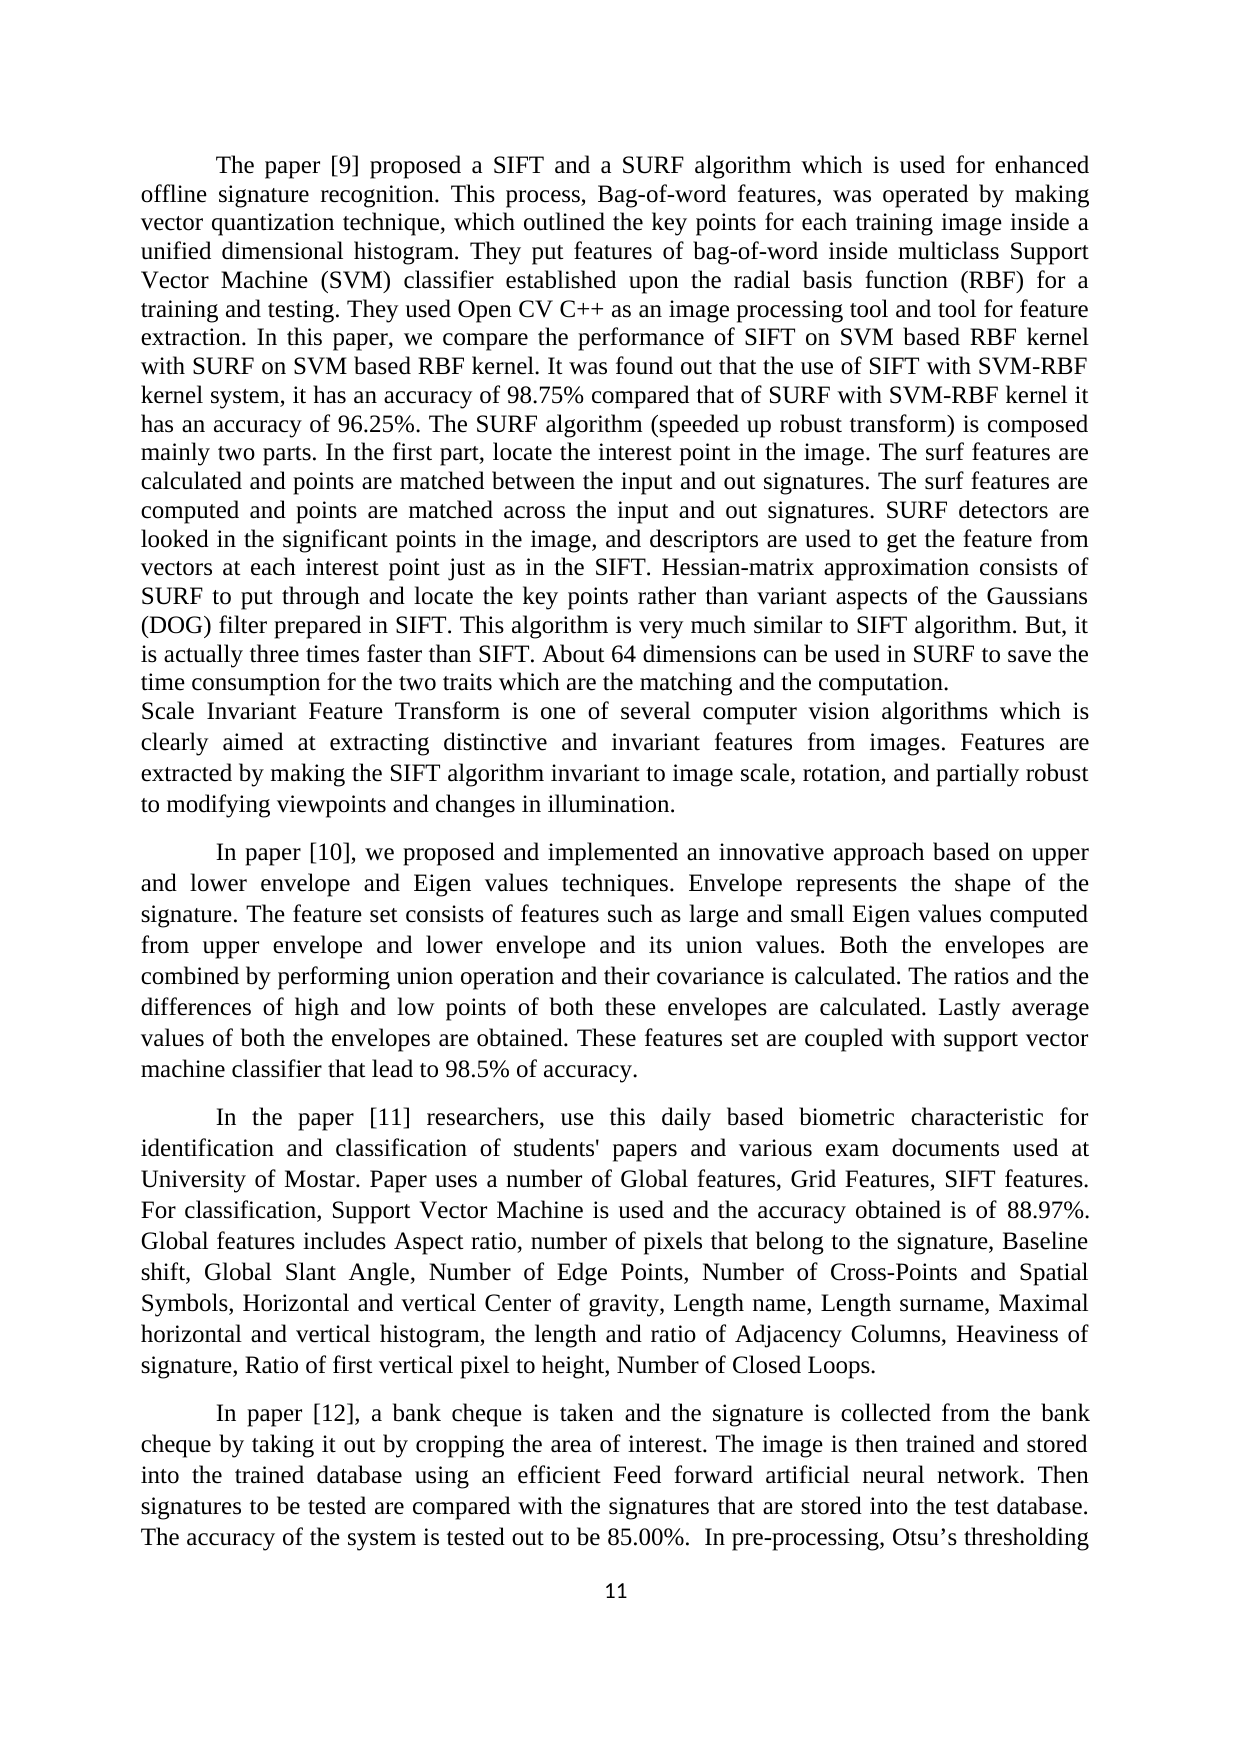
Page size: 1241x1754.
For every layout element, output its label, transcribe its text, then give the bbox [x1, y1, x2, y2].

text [141, 1398, 1090, 1551]
text Scale Invariant Feature Transform is one of several computer vision algorithms which is clearly aimed at extracting distinctive and invariant features from images. Features are extracted by making the SIFT algorithm invariant to image scale, rotation, and partially robust to modifying viewpoints and changes in illumination. [141, 696, 1090, 818]
text The paper [9] proposed a SIFT and a SURF algorithm which is used for enhanced offline signature recognition. This process, Bag-of-word features, was operated by making vector quantization technique, which outlined the key points for each training image inside a unified dimensional histogram. They put features of bag-of-word inside multiclass Support Vector Machine (SVM) classifier established upon the radial basis function (RBF) for a training and testing. They used Open CV C++ as an image processing tool and tool for feature extraction. In this paper, we compare the performance of SIFT on SVM based RBF kernel with SURF on SVM based RBF kernel. It was found out that the use of SIFT with SVM-RBF kernel system, it has an accuracy of 98.75% compared that of SURF with SVM-RBF kernel it has an accuracy of 96.25%. The SURF algorithm (speeded up robust transform) is composed mainly two parts. In the first part, locate the interest point in the image. The surf features are calculated and points are matched between the input and out signatures. The surf features are computed and points are matched across the input and out signatures. SURF detectors are looked in the significant points in the image, and descriptors are used to get the feature from vectors at each interest point just as in the SIFT. Hessian-matrix approximation consists of SURF to put through and locate the key points rather than variant aspects of the Gaussians (DOG) filter prepared in SIFT. This algorithm is very much similar to SIFT algorithm. But, it is actually three times faster than SIFT. About 64 dimensions can be used in SURF to save the time consumption for the two traits which are the matching and the computation. [141, 150, 1090, 696]
text In paper [10], we proposed and implemented an innovative approach based on upper and lower envelope and Eigen values techniques. Envelope represents the shape of the signature. The feature set consists of features such as large and small Eigen values computed from upper envelope and lower envelope and its union values. Both the envelopes are combined by performing union operation and their covariance is calculated. The ratios and the differences of high and low points of both these envelopes are calculated. Lastly average values of both the envelopes are obtained. These features set are coupled with support vector machine classifier that lead to 98.5% of accuracy. [141, 837, 1090, 1083]
text In the paper [11] researchers, use this daily based biometric characteristic for identification and classification of students' papers and various exam documents used at University of Mostar. Paper uses a number of Global features, Grid Features, SIFT features. For classification, Support Vector Machine is used and the accuracy obtained is of 88.97%. Global features includes Aspect ratio, number of pixels that belong to the signature, Baseline shift, Global Slant Angle, Number of Edge Points, Number of Cross-Points and Spatial Symbols, Horizontal and vertical Center of gravity, Length name, Length surname, Maximal horizontal and vertical histogram, the length and ratio of Adjacency Columns, Heaviness of signature, Ratio of first vertical pixel to height, Number of Closed Loops. [141, 1102, 1090, 1379]
